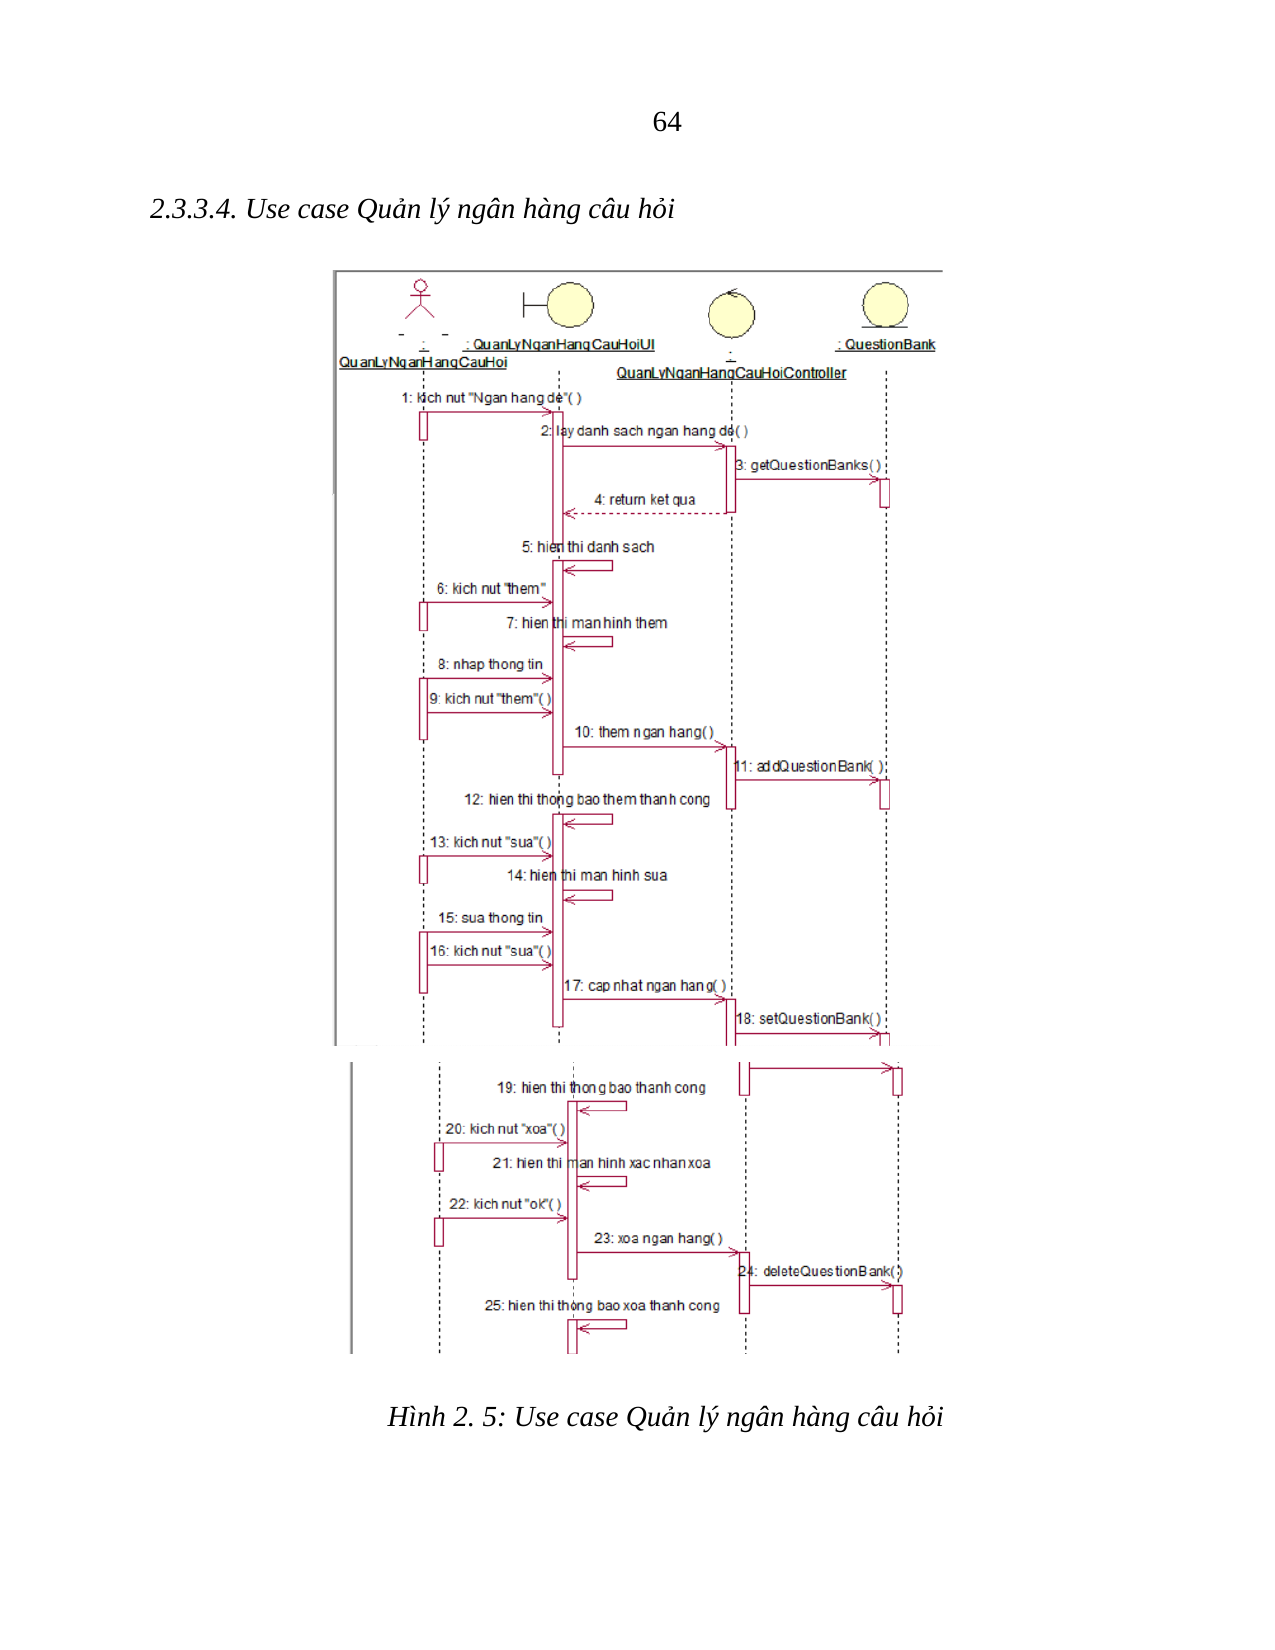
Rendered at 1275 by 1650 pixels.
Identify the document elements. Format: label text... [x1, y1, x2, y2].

text Hình 2. 5: Use case Quản lý ngân hàng câu hỏi [150, 1399, 1125, 1433]
picture [332, 270, 943, 1046]
subtitle 2.3.3.4. Use case Quản lý ngân hàng câu hỏi [150, 191, 1125, 224]
picture [348, 1062, 927, 1354]
